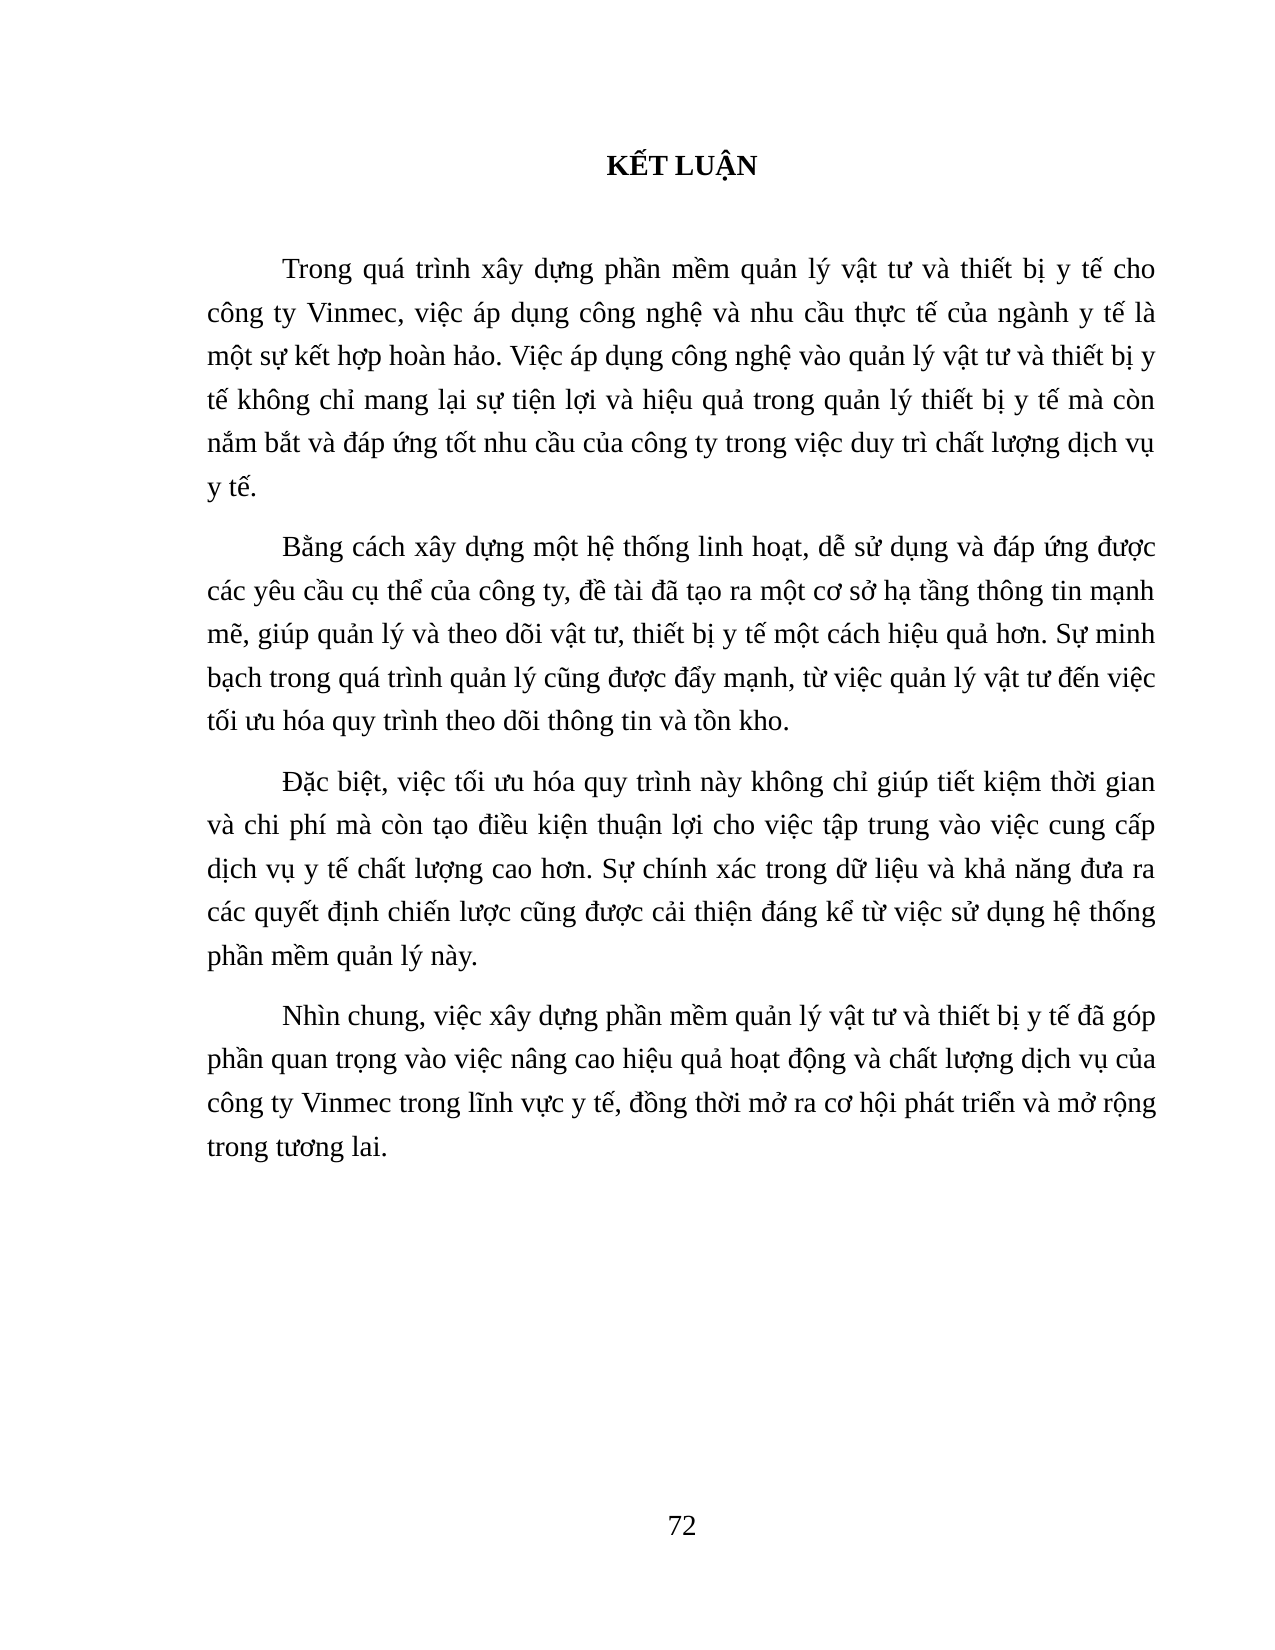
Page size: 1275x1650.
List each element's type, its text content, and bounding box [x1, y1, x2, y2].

text Trong quá trình xây dựng phần mềm quản lý vật tư và thiết bị y tế cho công ty Vinmec, việc áp dụng công nghệ và nhu cầu thực tế của ngành y tế là một sự kết hợp hoàn hảo. Việc áp dụng công nghệ vào quản lý vật tư và thiết bị y tế không chỉ mang lại sự tiện lợi và hiệu quả trong quản lý thiết bị y tế mà còn nắm bắt và đáp ứng tốt nhu cầu của công ty trong việc duy trì chất lượng dịch vụ y tế. [207, 251, 1157, 503]
text Nhìn chung, việc xây dựng phần mềm quản lý vật tư và thiết bị y tế đã góp phần quan trọng vào việc nâng cao hiệu quả hoạt động và chất lượng dịch vụ của công ty Vinmec trong lĩnh vực y tế, đồng thời mở ra cơ hội phát triển và mở rộng trong tương lai. [207, 998, 1157, 1162]
subtitle KẾT LUẬN [207, 148, 1157, 181]
text Đặc biệt, việc tối ưu hóa quy trình này không chỉ giúp tiết kiệm thời gian và chi phí mà còn tạo điều kiện thuận lợi cho việc tập trung vào việc cung cấp dịch vụ y tế chất lượng cao hơn. Sự chính xác trong dữ liệu và khả năng đưa ra các quyết định chiến lược cũng được cải thiện đáng kể từ việc sử dụng hệ thống phần mềm quản lý này. [207, 764, 1157, 971]
text Bằng cách xây dựng một hệ thống linh hoạt, dễ sử dụng và đáp ứng được các yêu cầu cụ thể của công ty, đề tài đã tạo ra một cơ sở hạ tầng thông tin mạnh mẽ, giúp quản lý và theo dõi vật tư, thiết bị y tế một cách hiệu quả hơn. Sự minh bạch trong quá trình quản lý cũng được đẩy mạnh, từ việc quản lý vật tư đến việc tối ưu hóa quy trình theo dõi thông tin và tồn kho. [207, 529, 1157, 737]
